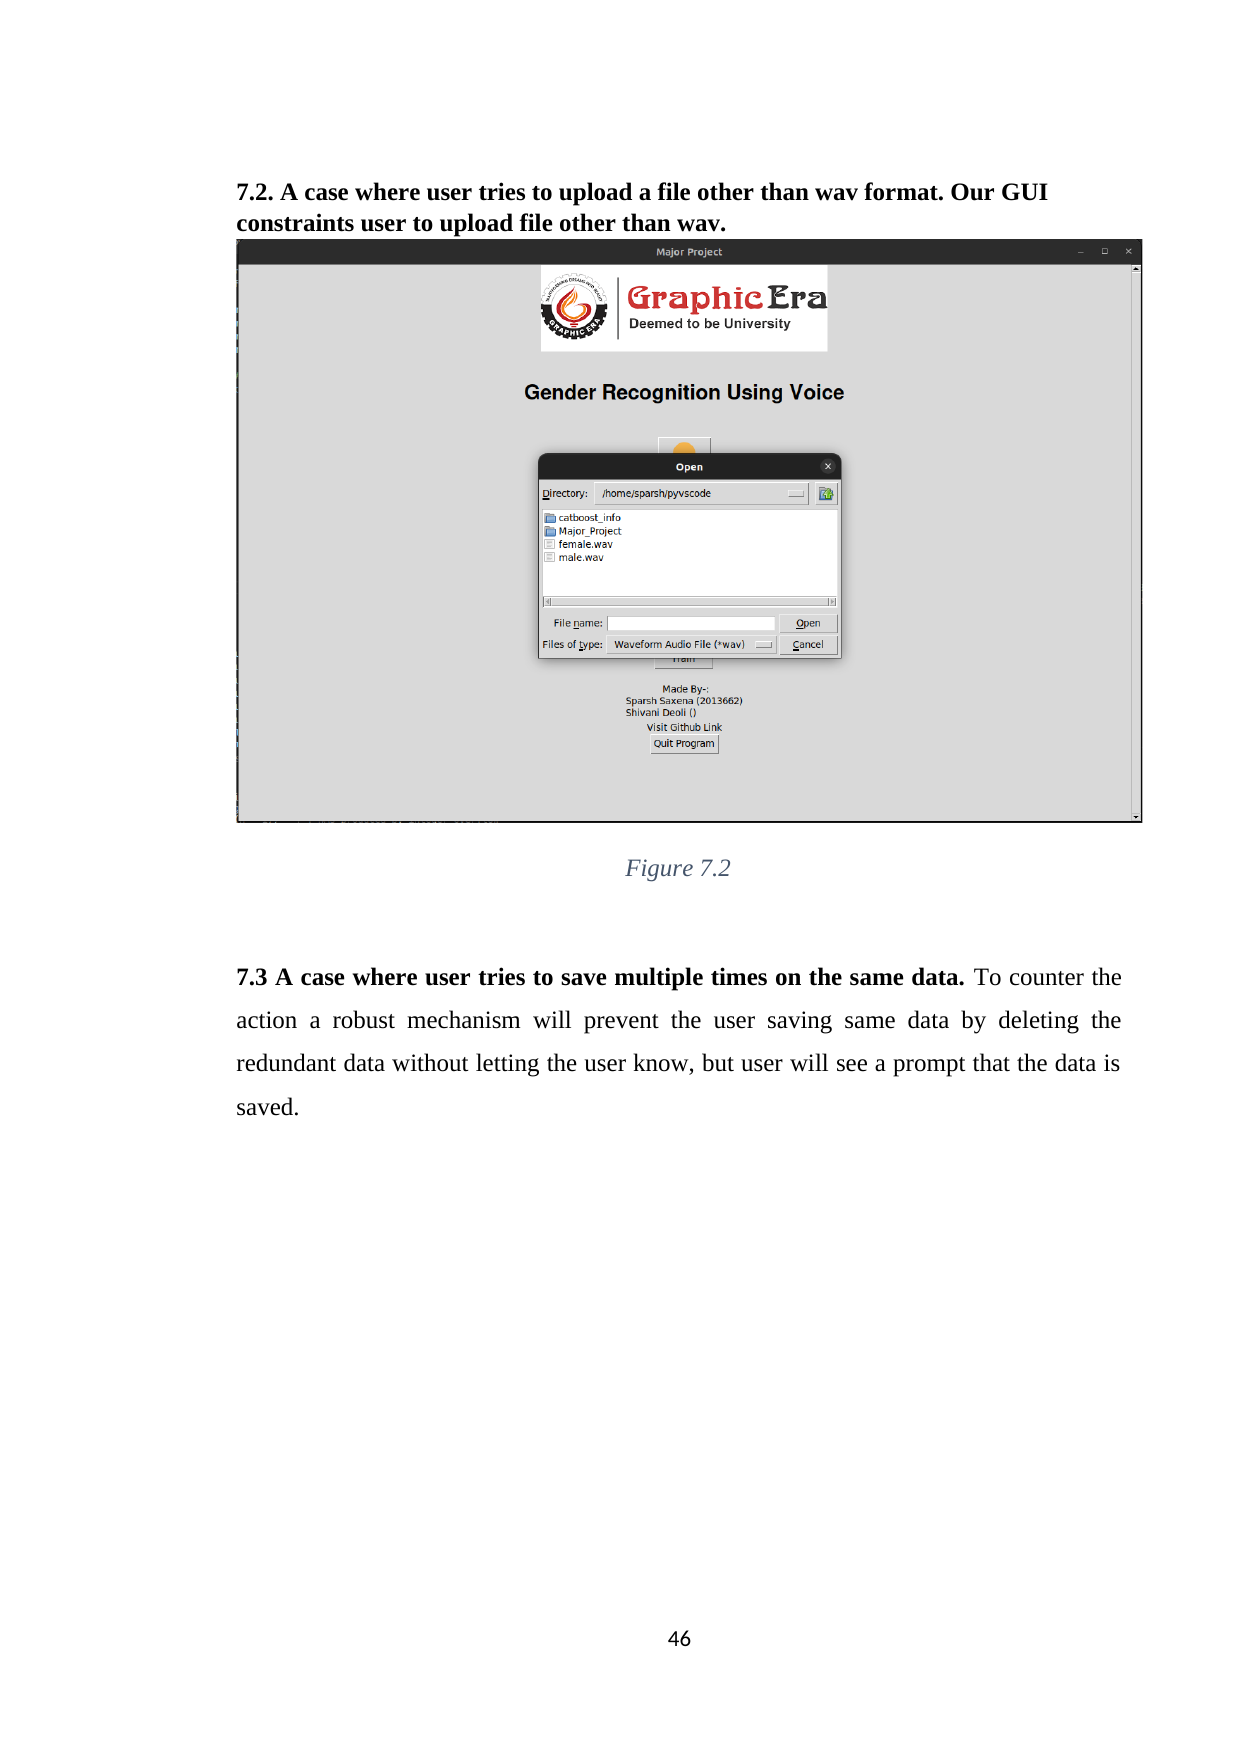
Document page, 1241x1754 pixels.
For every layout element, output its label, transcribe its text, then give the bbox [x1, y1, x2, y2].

text 7.3 A case where user tries to save multiple times on the same data. To counter the action a robust mechanism will prevent the user saving same data by deleting the redundant data without letting the user know, but user will see a prompt that the data is saved. [236, 962, 1122, 1120]
text Figure 7.2 [236, 853, 1122, 882]
picture [236, 239, 1143, 823]
subtitle 7.2. A case where user tries to upload a file other than wav format. Our GUI constraints user to upload file other than wav. [236, 177, 1122, 237]
